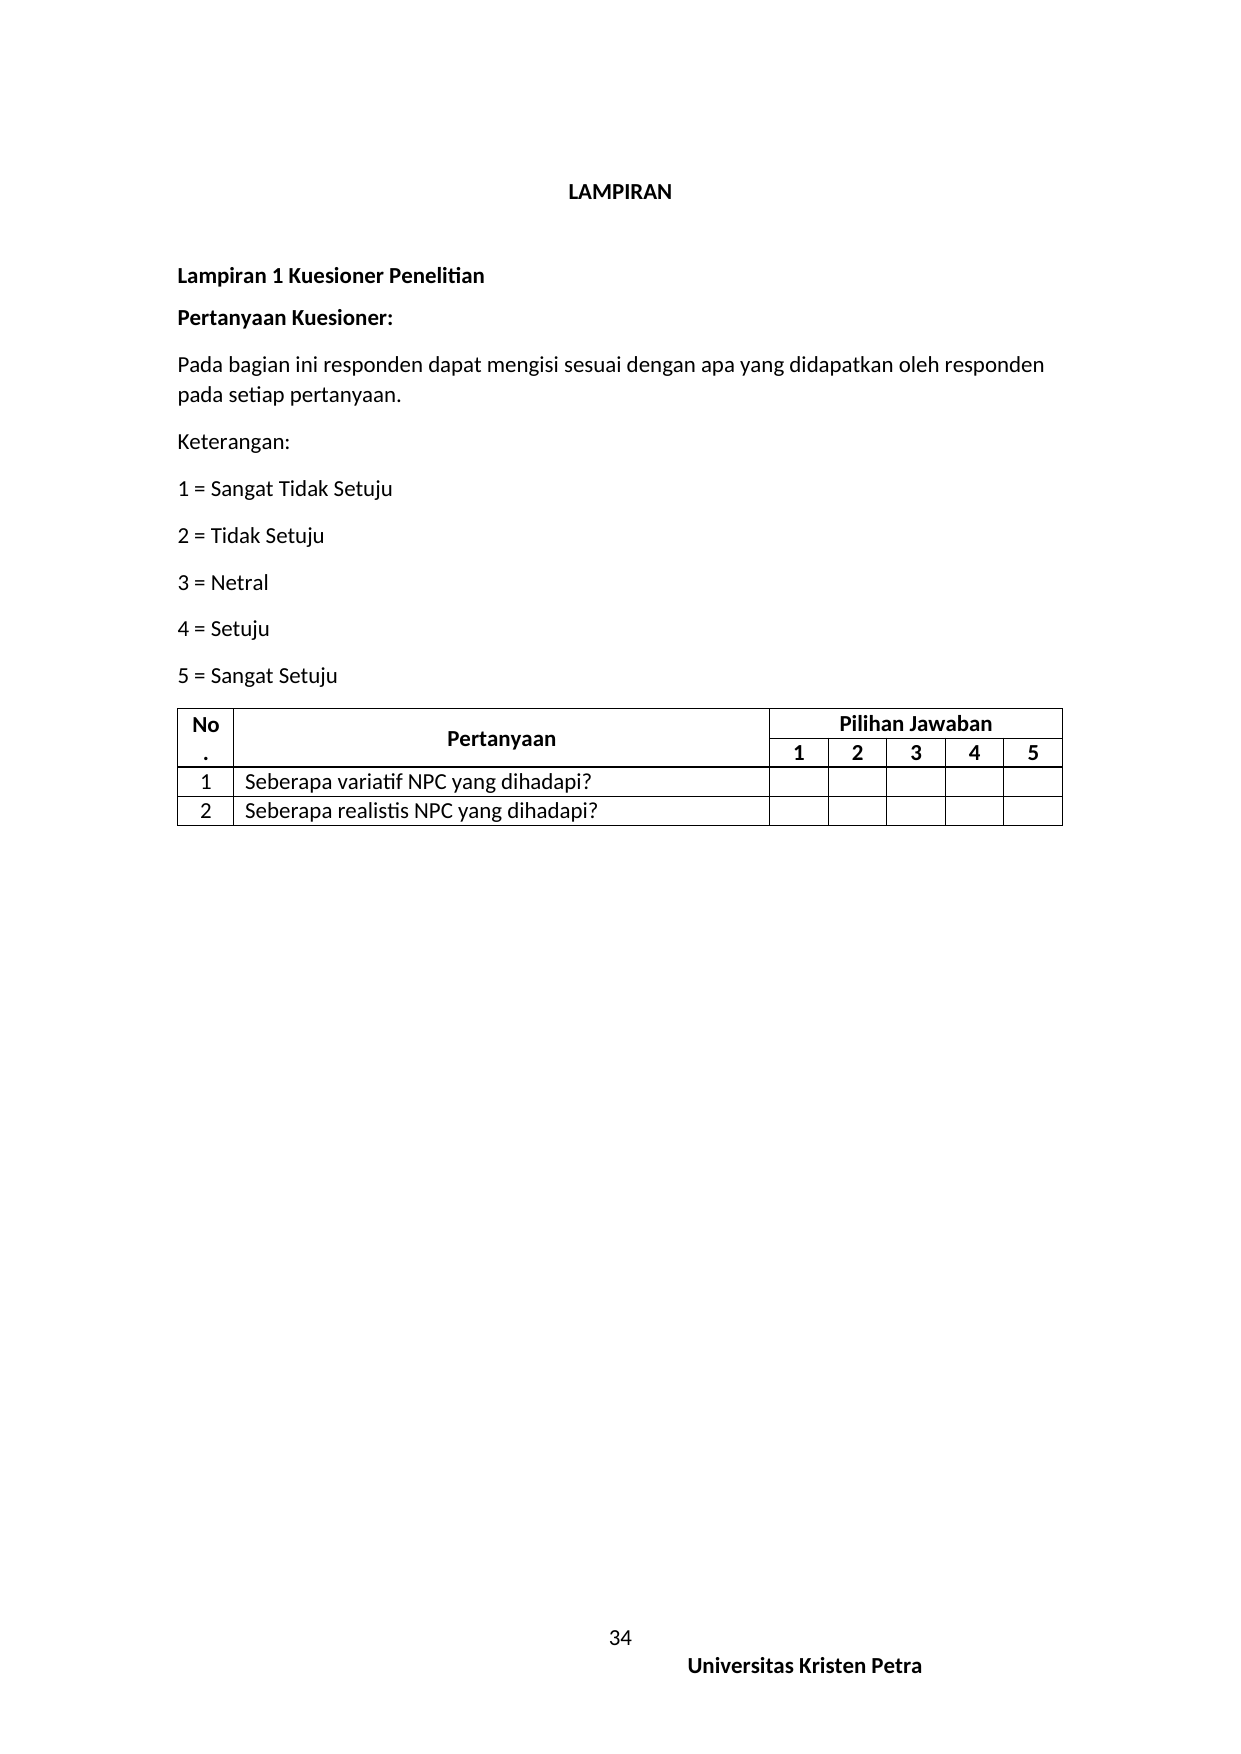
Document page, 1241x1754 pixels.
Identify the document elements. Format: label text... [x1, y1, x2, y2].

table_cell [829, 768, 886, 796]
table_cell [770, 797, 828, 824]
table_cell [946, 797, 1003, 824]
text 5 = Sangat Setuju [177, 661, 1063, 689]
table_cell Seberapa realistis NPC yang dihadapi? [234, 797, 769, 824]
table_cell 1 [178, 768, 233, 796]
table_cell 3 [887, 739, 945, 766]
table_cell Seberapa variatif NPC yang dihadapi? [234, 768, 769, 796]
table_cell [887, 797, 945, 824]
table_cell 4 [946, 739, 1003, 766]
table_cell 5 [1004, 739, 1062, 766]
table_header Pertanyaan [234, 709, 769, 766]
text 2 = Tidak Setuju [177, 521, 1063, 549]
table_cell 1 [770, 739, 828, 766]
table_cell [770, 768, 828, 796]
table_cell 2 [829, 739, 886, 766]
text 1 = Sangat Tidak Setuju [177, 474, 1063, 502]
table_cell [946, 768, 1003, 796]
table_cell [887, 768, 945, 796]
table_cell [1004, 768, 1062, 796]
text Lampiran 1 Kuesioner Penelitian [177, 261, 1063, 289]
table_header No. [178, 709, 233, 766]
text 4 = Setuju [177, 614, 1063, 643]
table_cell [1004, 797, 1062, 824]
text Keterangan: [177, 427, 1063, 455]
table_header Pilihan Jawaban [770, 709, 1062, 737]
text 3 = Netral [177, 568, 1063, 596]
table_cell [829, 797, 886, 824]
subtitle LAMPIRAN [177, 177, 1063, 205]
table_cell 2 [178, 797, 233, 824]
text Pertanyaan Kuesioner: [177, 303, 1063, 331]
text Pada bagian ini responden dapat mengisi sesuai dengan apa yang didapatkan oleh responden pada setiap pertanyaan. [177, 350, 1063, 408]
